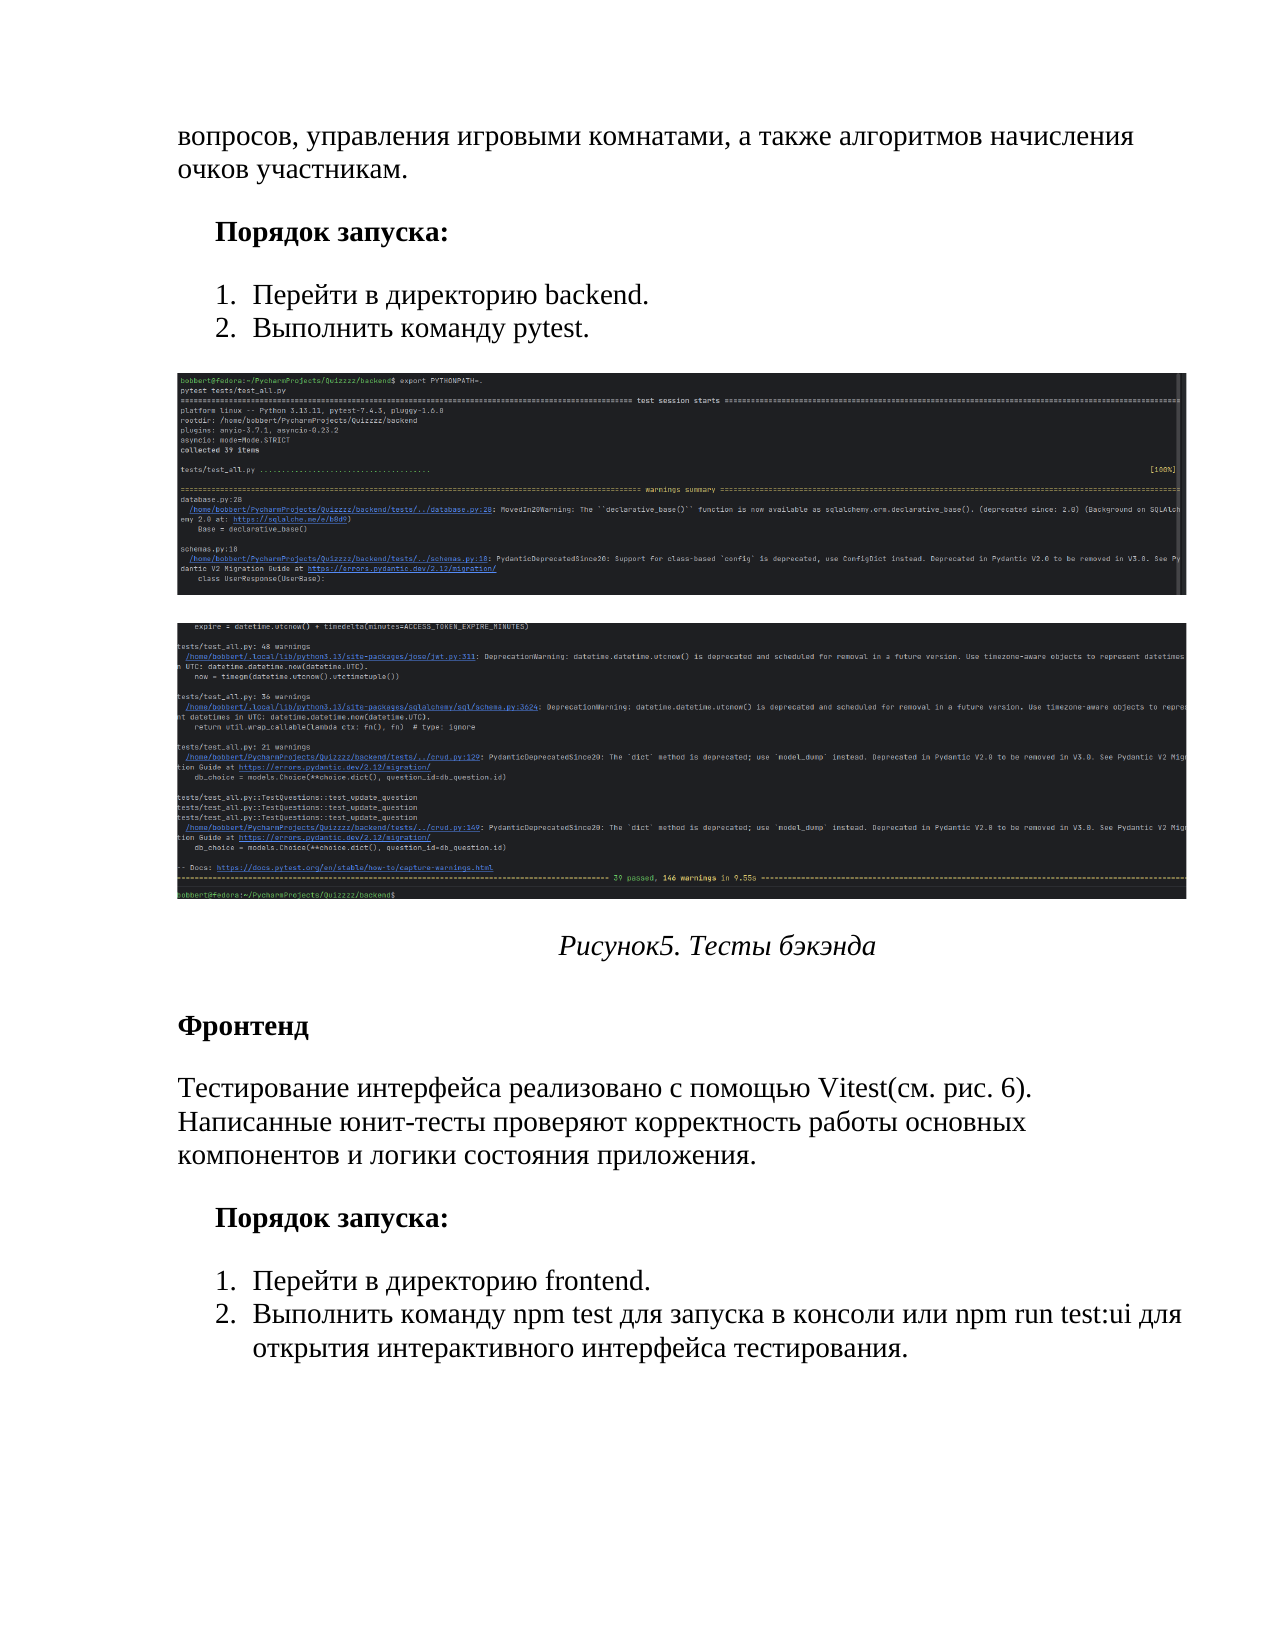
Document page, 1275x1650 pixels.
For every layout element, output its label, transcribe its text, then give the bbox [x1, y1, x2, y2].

text Тестирование интерфейса реализовано с помощью Vitest(см. рис. 6). Написанные юнит-тесты проверяют корректность работы основных компонентов и логики состояния приложения. [177, 1070, 1186, 1171]
text Порядок запуска: [177, 214, 1186, 248]
picture [177, 623, 1187, 899]
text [177, 118, 1186, 185]
list Выполнить команду pytest. [215, 311, 1186, 344]
list Перейти в директорию frontend. [215, 1263, 1186, 1296]
text Порядок запуска: [177, 1200, 1186, 1234]
text Фронтенд [177, 1008, 1186, 1041]
list Перейти в директорию backend. [215, 277, 1186, 311]
text Рисунок5. Тесты бэкэнда [177, 928, 1186, 962]
list Выполнить команду npm test для запуска в консоли или npm run test:ui для открытия интерактивного интерфейса тестирования. [215, 1296, 1186, 1363]
picture [177, 373, 1187, 595]
